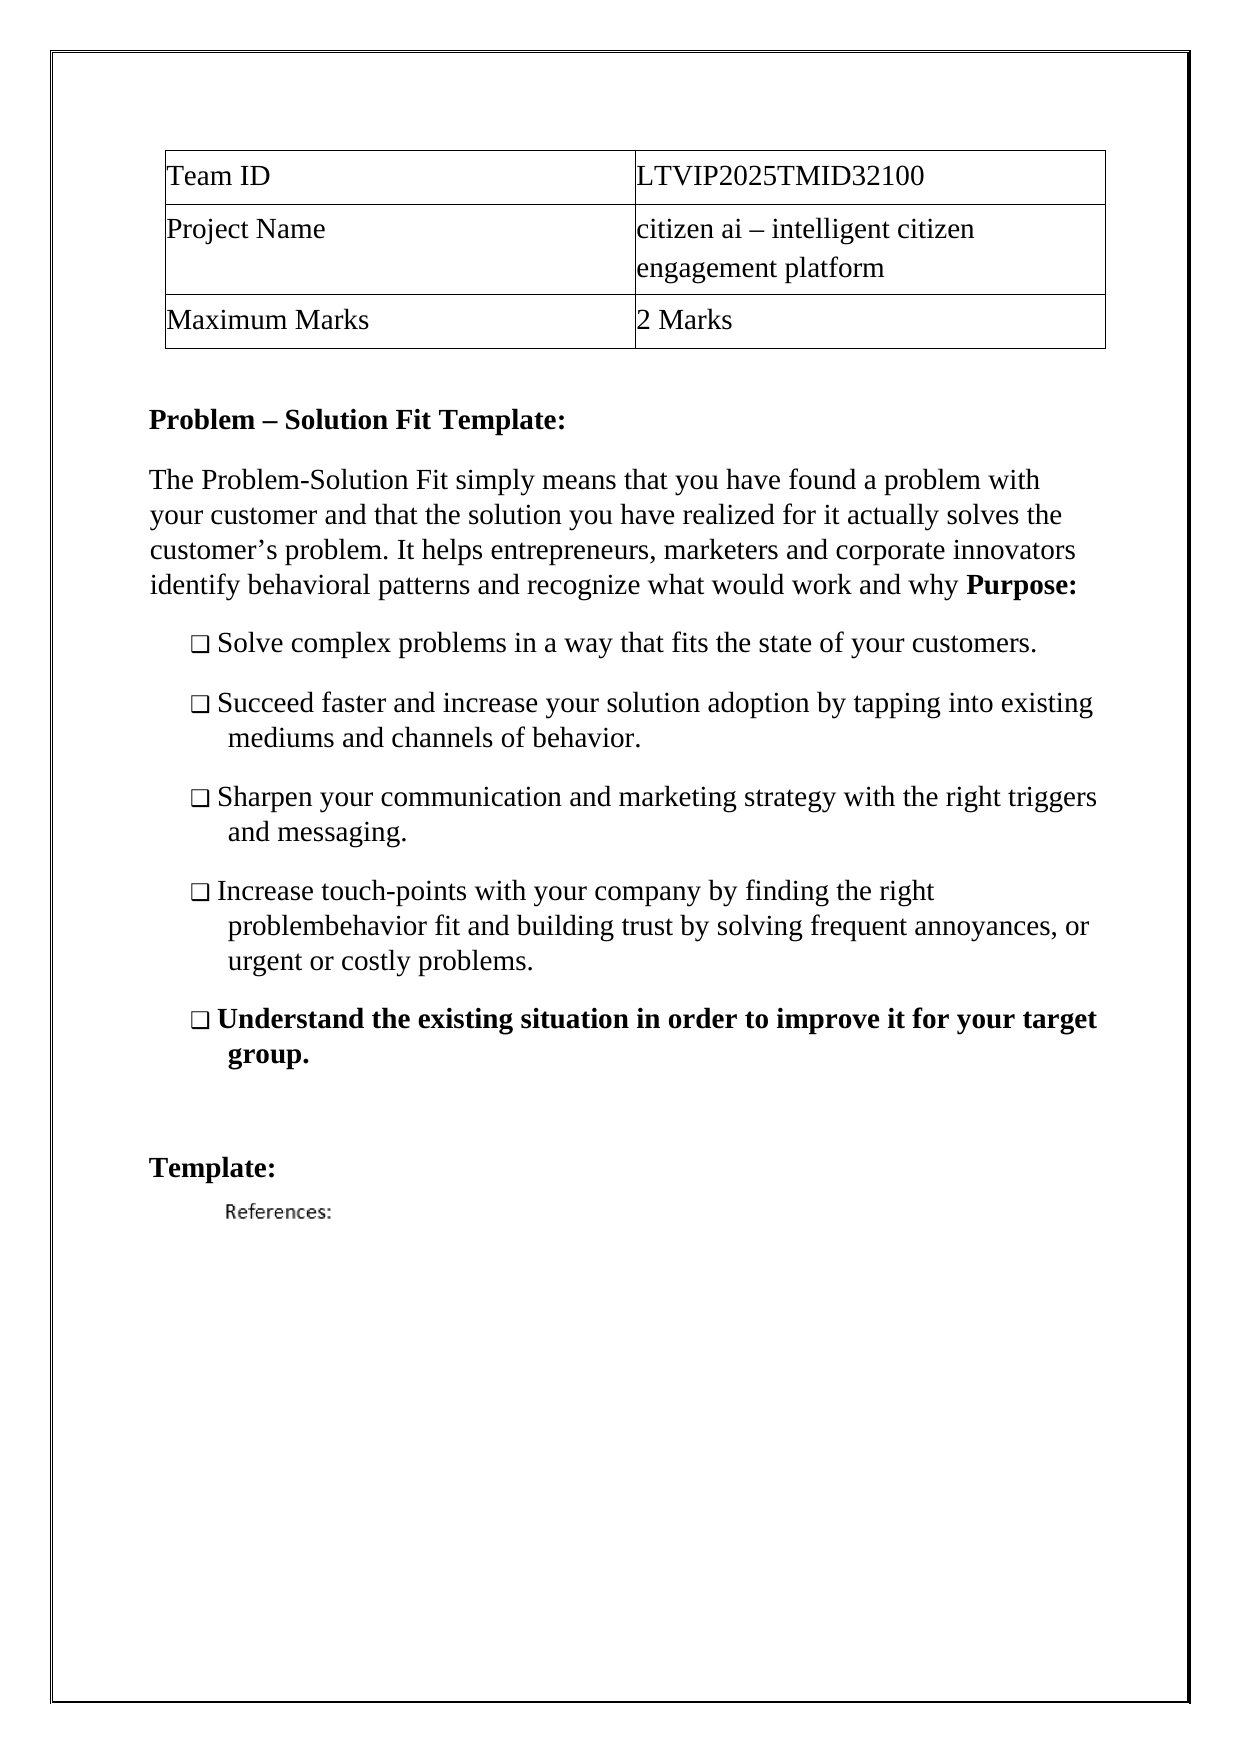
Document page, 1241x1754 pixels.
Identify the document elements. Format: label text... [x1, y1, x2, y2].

text ❑ Increase touch-points with your company by finding the right problembehavior fit and building trust by solving frequent annoyances, or urgent or costly problems. [190, 873, 1104, 976]
subtitle Template: [148, 1150, 1240, 1183]
table_cell Project Name [166, 205, 635, 294]
table_cell Maximum Marks [166, 295, 635, 348]
table_cell citizen ai – intelligent citizen engagement platform [636, 205, 1105, 294]
subtitle Problem – Solution Fit Template: [148, 402, 1240, 436]
text ❑ Succeed faster and increase your solution adoption by tapping into existing mediums and channels of behavior. [190, 685, 1102, 753]
subtitle ❑ Understand the existing situation in order to improve it for your target group. [190, 1001, 1104, 1070]
text ❑ Solve complex problems in a way that fits the state of your customers. [190, 625, 1240, 659]
table_cell 2 Marks [636, 295, 1105, 348]
picture [225, 1202, 331, 1219]
text ❑ Sharpen your communication and marketing strategy with the right triggers and messaging. [190, 779, 1106, 847]
text The Problem-Solution Fit simply means that you have found a problem with your customer and that the solution you have realized for it actually solves the customer’s problem. It helps entrepreneurs, marketers and corporate innovators identify behavioral patterns and recognize what would work and why Purpose: [148, 462, 1083, 600]
table_cell Team ID [166, 151, 635, 203]
table_cell LTVIP2025TMID32100 [636, 151, 1105, 203]
